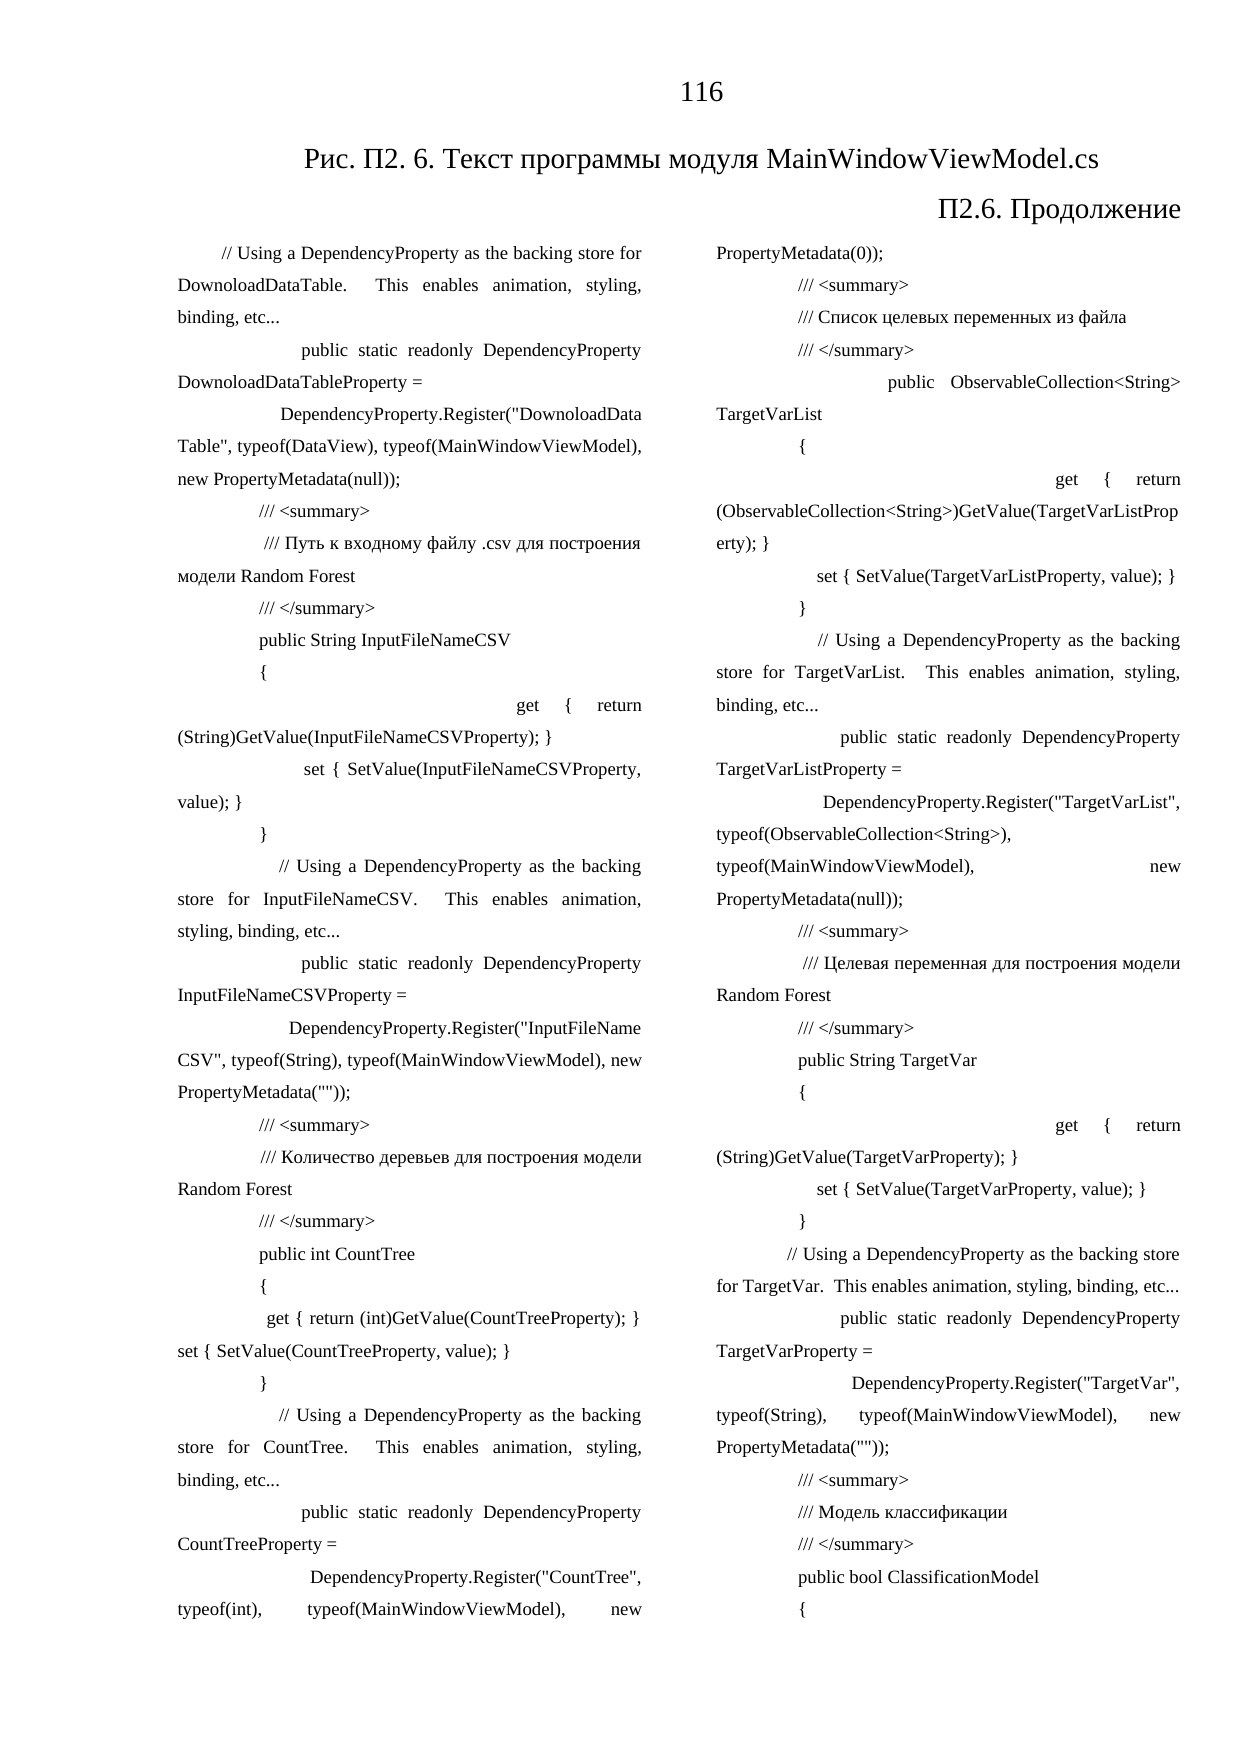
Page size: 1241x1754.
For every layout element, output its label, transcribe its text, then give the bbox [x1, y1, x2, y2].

text DependencyProperty.Register("TargetVar", typeof(String), typeof(MainWindowViewModel), new PropertyMetadata("")); [716, 1372, 1181, 1458]
text DependencyProperty.Register("TargetVarList", typeof(ObservableCollection<String>), typeof(MainWindowViewModel), new PropertyMetadata(null)); [716, 791, 1181, 909]
text /// Количество деревьев для построения модели Random Forest [177, 1146, 642, 1199]
text } [716, 1210, 1181, 1232]
text public int CountTree [177, 1243, 642, 1264]
text public static readonly DependencyProperty InputFileNameCSVProperty = [177, 952, 642, 1006]
text get { return (int)GetValue(CountTreeProperty); } set { SetValue(CountTreeProperty, value); } [177, 1307, 642, 1361]
text public bool ClassificationModel [716, 1566, 1181, 1587]
text } [177, 823, 642, 844]
text /// </summary> [177, 597, 642, 618]
text /// Список целевых переменных из файла [716, 306, 1181, 328]
text /// <summary> [716, 274, 1181, 295]
text /// </summary> [716, 1017, 1181, 1038]
text { [716, 1081, 1181, 1103]
text public static readonly DependencyProperty TargetVarProperty = [716, 1307, 1181, 1361]
text /// </summary> [716, 1533, 1181, 1555]
text public static readonly DependencyProperty TargetVarListProperty = [716, 726, 1181, 780]
text // Using a DependencyProperty as the backing store for TargetVarList. This enables animation, styling, binding, etc... [716, 629, 1181, 715]
text DependencyProperty.Register("InputFileNameCSV", typeof(String), typeof(MainWindowViewModel), new PropertyMetadata("")); [177, 1017, 642, 1103]
text get { return (String)GetValue(InputFileNameCSVProperty); } [177, 694, 642, 747]
text public ObservableCollection<String> TargetVarList [716, 371, 1181, 424]
text DependencyProperty.Register("CountTree", typeof(int), typeof(MainWindowViewModel), new PropertyMetadata(0)); [177, 1566, 642, 1619]
text П2.6. Продолжение [177, 191, 1181, 225]
text { [177, 1275, 642, 1296]
text public String InputFileNameCSV [177, 629, 642, 651]
text /// </summary> [177, 1210, 642, 1232]
text set { SetValue(InputFileNameCSVProperty, value); } [177, 758, 642, 812]
text public static readonly DependencyProperty DownoloadDataTableProperty = [177, 338, 642, 392]
text { [716, 435, 1181, 457]
text /// Путь к входному файлу .csv для построения модели Random Forest [177, 532, 642, 586]
text set { SetValue(TargetVarProperty, value); } [716, 1178, 1181, 1199]
text /// <summary> [177, 1113, 642, 1135]
text { [716, 1598, 1181, 1619]
text // Using a DependencyProperty as the backing store for CountTree. This enables animation, styling, binding, etc... [177, 1404, 642, 1490]
text get { return (ObservableCollection<String>)GetValue(TargetVarListProperty); } [716, 468, 1181, 554]
text /// Целевая переменная для построения модели Random Forest [716, 952, 1181, 1006]
text // Using a DependencyProperty as the backing store for TargetVar. This enables animation, styling, binding, etc... [716, 1243, 1181, 1296]
text /// <summary> [716, 920, 1181, 941]
text /// </summary> [716, 338, 1181, 360]
text public static readonly DependencyProperty CountTreeProperty = [177, 1501, 642, 1555]
text public String TargetVar [716, 1049, 1181, 1070]
text get { return (String)GetValue(TargetVarProperty); } [716, 1113, 1181, 1167]
text /// <summary> [716, 1469, 1181, 1490]
text // Using a DependencyProperty as the backing store for DownoloadDataTable. This enables animation, styling, binding, etc... [177, 242, 642, 328]
text } [177, 1372, 642, 1393]
text set { SetValue(TargetVarListProperty, value); } [716, 564, 1181, 586]
text { [177, 661, 642, 683]
text /// Модель классификации [716, 1501, 1181, 1522]
text // Using a DependencyProperty as the backing store for InputFileNameCSV. This enables animation, styling, binding, etc... [177, 855, 642, 941]
text Рис. П2. 6. Текст программы модуля MainWindowViewModel.cs [177, 141, 1181, 174]
text DependencyProperty.Register("CountTree", typeof(int), typeof(MainWindowViewModel), new PropertyMetadata(0)); [716, 242, 1181, 263]
text } [716, 597, 1181, 618]
text DependencyProperty.Register("DownoloadDataTable", typeof(DataView), typeof(MainWindowViewModel), new PropertyMetadata(null)); [177, 403, 642, 489]
text /// <summary> [177, 500, 642, 521]
